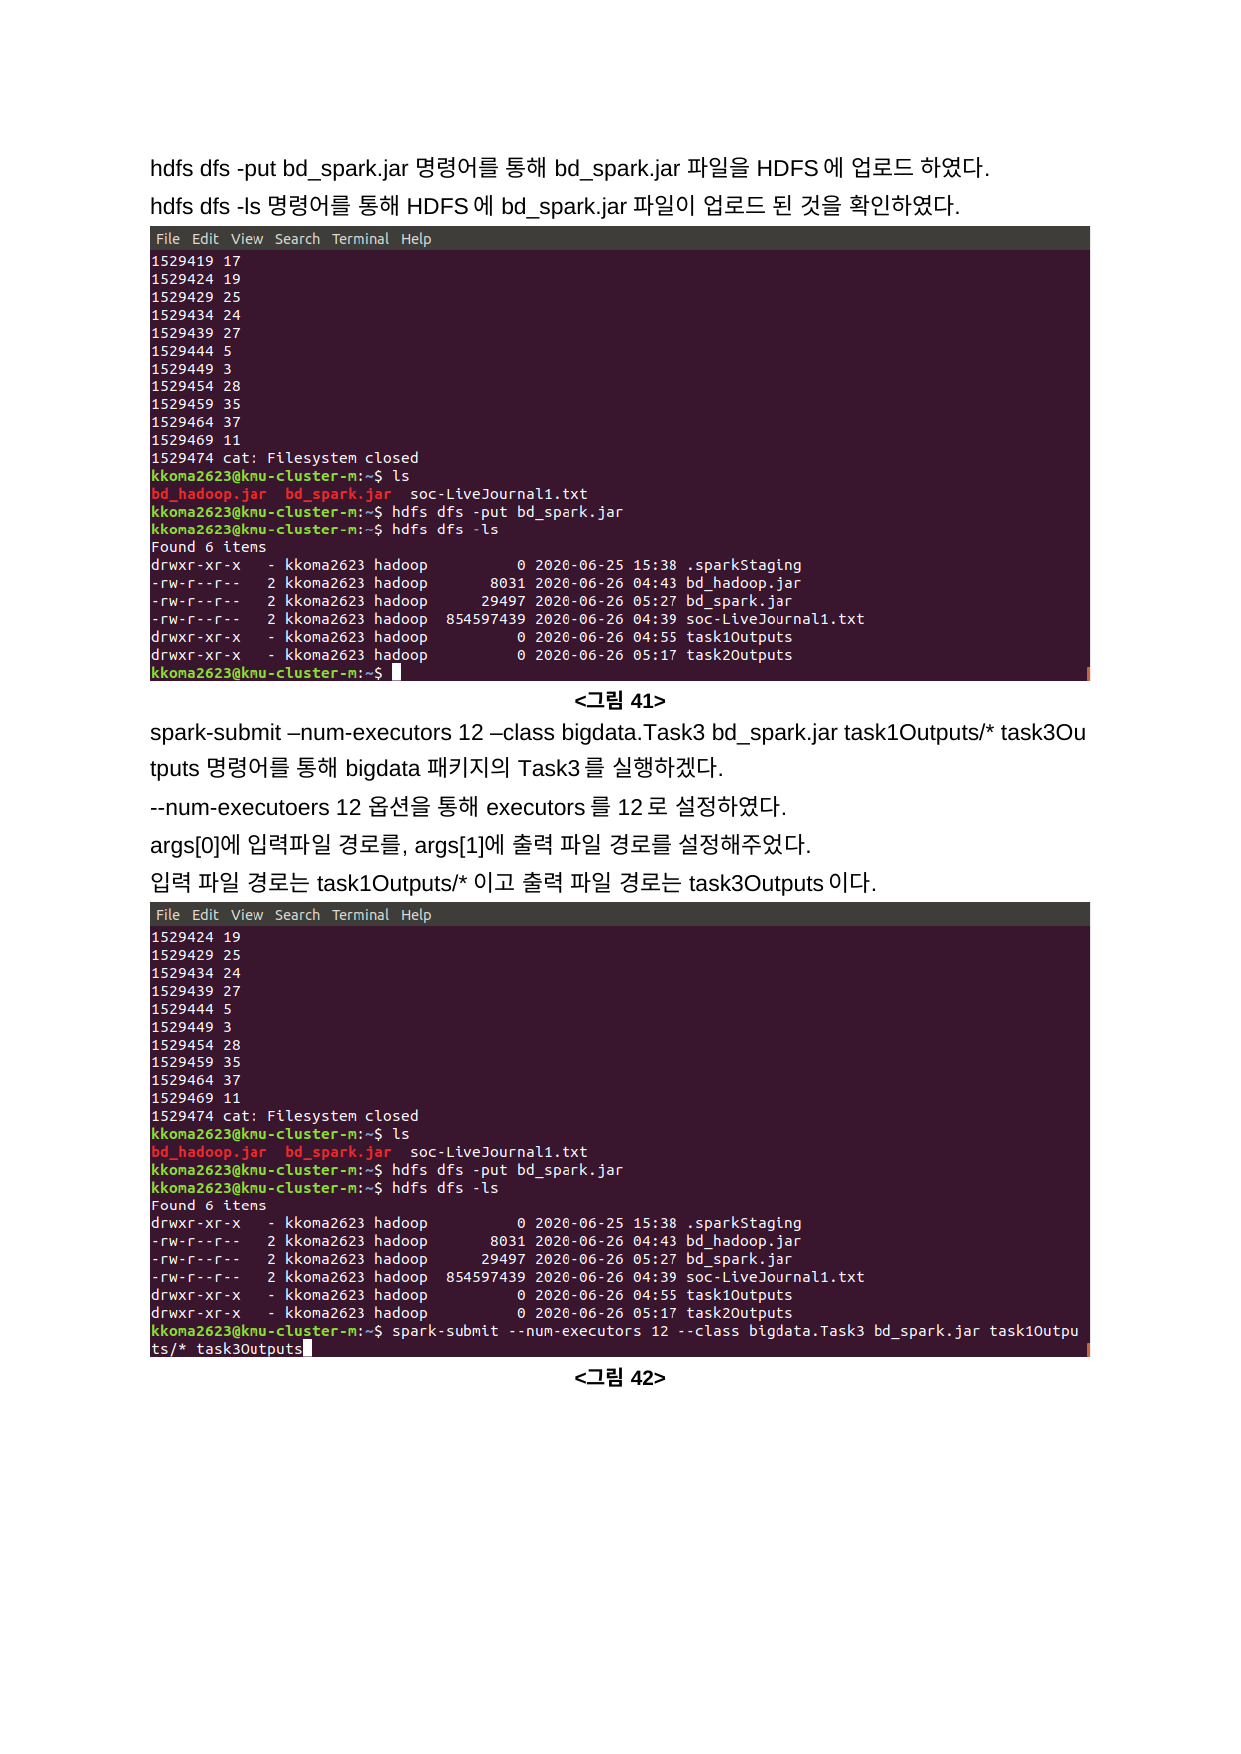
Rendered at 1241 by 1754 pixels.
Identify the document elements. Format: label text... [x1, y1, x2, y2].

text <그림 41> [150, 684, 1090, 714]
picture [150, 902, 1091, 1357]
text 입력 파일 경로는 task1Outputs/* 이고 출력 파일 경로는 task3Outputs이다. [150, 864, 1090, 898]
text hdfs dfs -ls 명령어를 통해 HDFS에 bd_spark.jar 파일이 업로드 된 것을 확인하였다. [150, 188, 1090, 221]
text --num-executoers 12 옵션을 통해 executors를 12로 설정하였다. [150, 788, 1090, 822]
picture [150, 226, 1091, 681]
text hdfs dfs -put bd_spark.jar 명령어를 통해 bd_spark.jar 파일을 HDFS에 업로드 하였다. [150, 150, 1090, 183]
text <그림 42> [150, 1361, 1090, 1391]
text spark-submit –num-executors 12 –class bigdata.Task3 bd_spark.jar task1Outputs/* task3Outputs 명령어를 통해 bigdata 패키지의 Task3를 실행하겠다. [150, 719, 1090, 783]
text args[0]에 입력파일 경로를, args[1]에 출력 파일 경로를 설정해주었다. [150, 826, 1090, 860]
